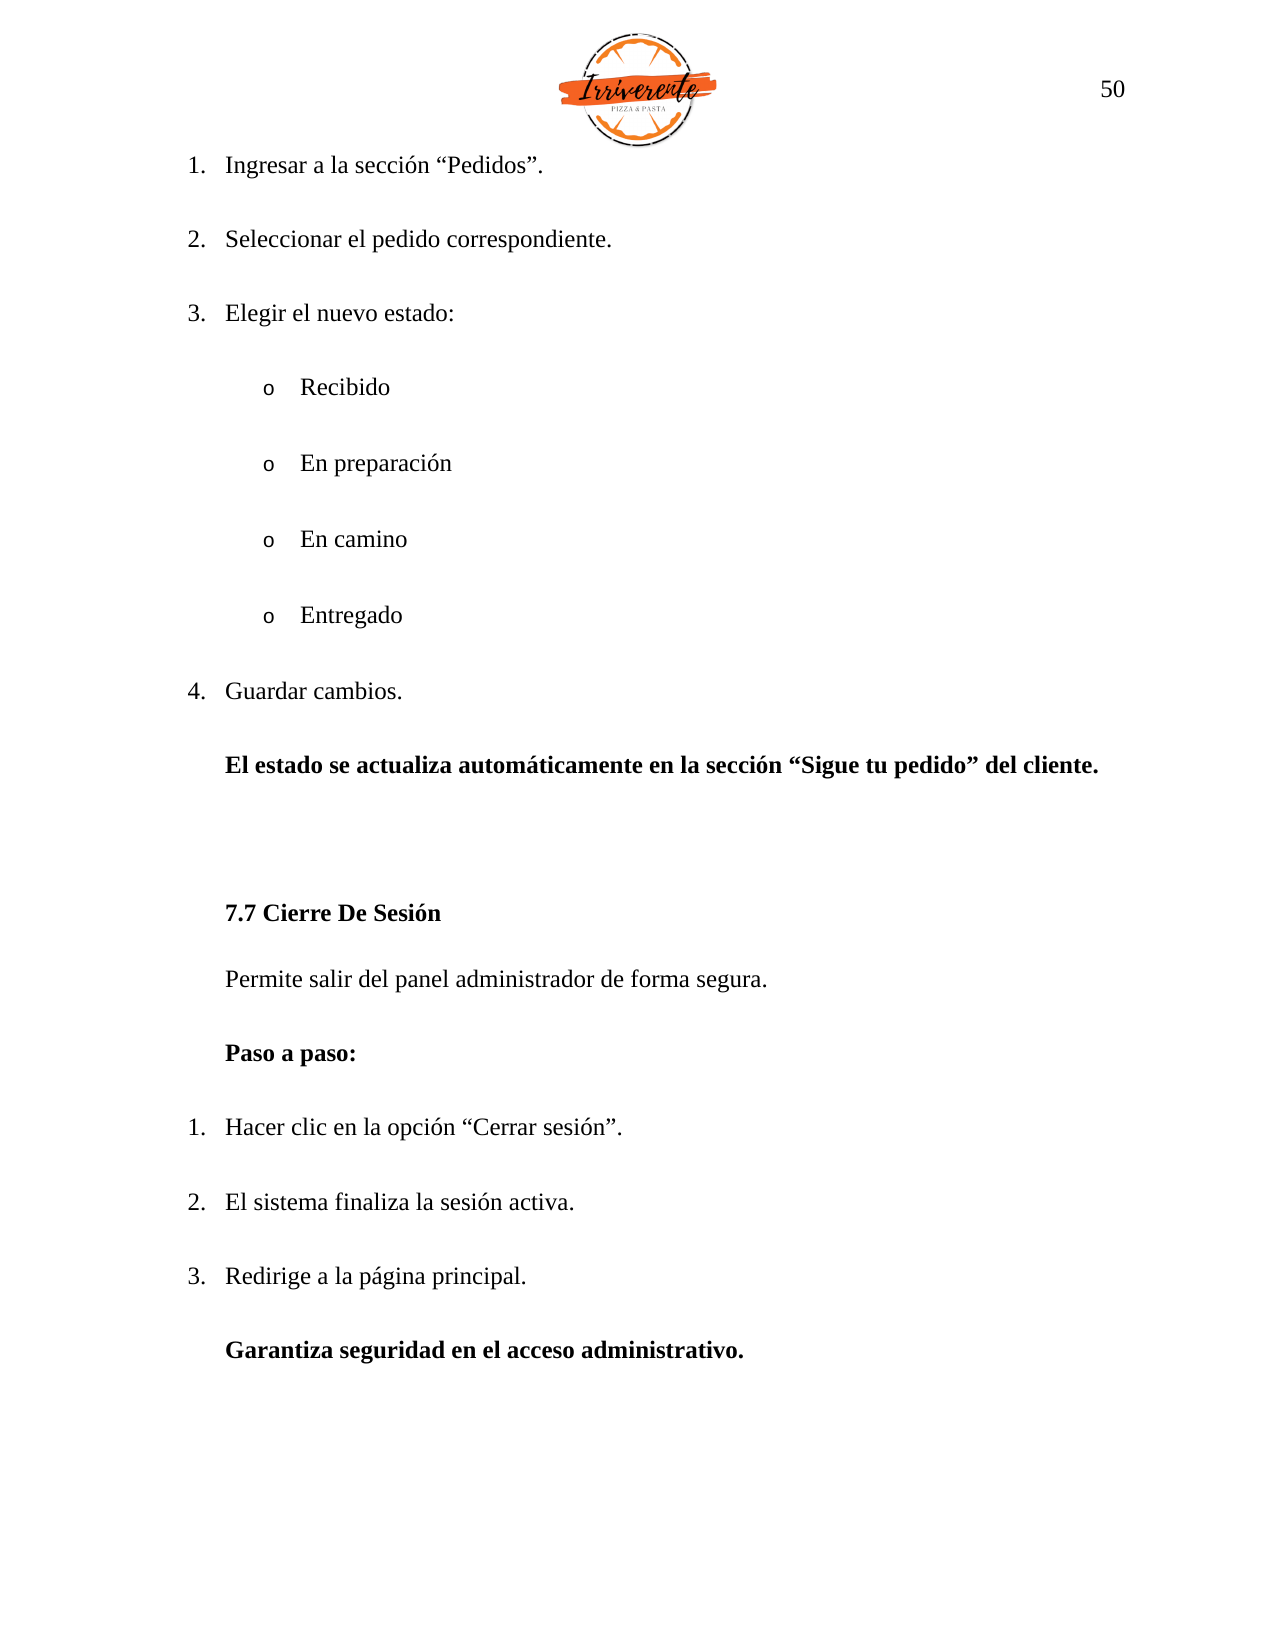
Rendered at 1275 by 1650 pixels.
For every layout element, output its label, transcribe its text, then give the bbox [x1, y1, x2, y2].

list Guardar cambios. [187, 676, 1125, 704]
text El estado se actualiza automáticamente en la sección “Sigue tu pedido” del cliente. [150, 750, 1125, 779]
subtitle 7.7 Cierre De Sesión [150, 898, 1125, 927]
list Ingresar a la sección “Pedidos”. [187, 150, 1125, 179]
text Paso a paso: [150, 1038, 1125, 1067]
list Elegir el nuevo estado: [187, 298, 1125, 327]
list Seleccionar el pedido correspondiente. [187, 224, 1125, 253]
list Hacer clic en la opción “Cerrar sesión”. [187, 1112, 1125, 1141]
list Entregado [262, 600, 1125, 629]
list El sistema finaliza la sesión activa. [187, 1187, 1125, 1215]
list En camino [262, 524, 1125, 554]
list Recibido [262, 372, 1125, 402]
list En preparación [262, 448, 1125, 478]
list Redirige a la página principal. [187, 1261, 1125, 1289]
picture [558, 32, 717, 150]
text Garantiza seguridad en el acceso administrativo. [150, 1335, 1125, 1364]
text Permite salir del panel administrador de forma segura. [150, 964, 1125, 993]
